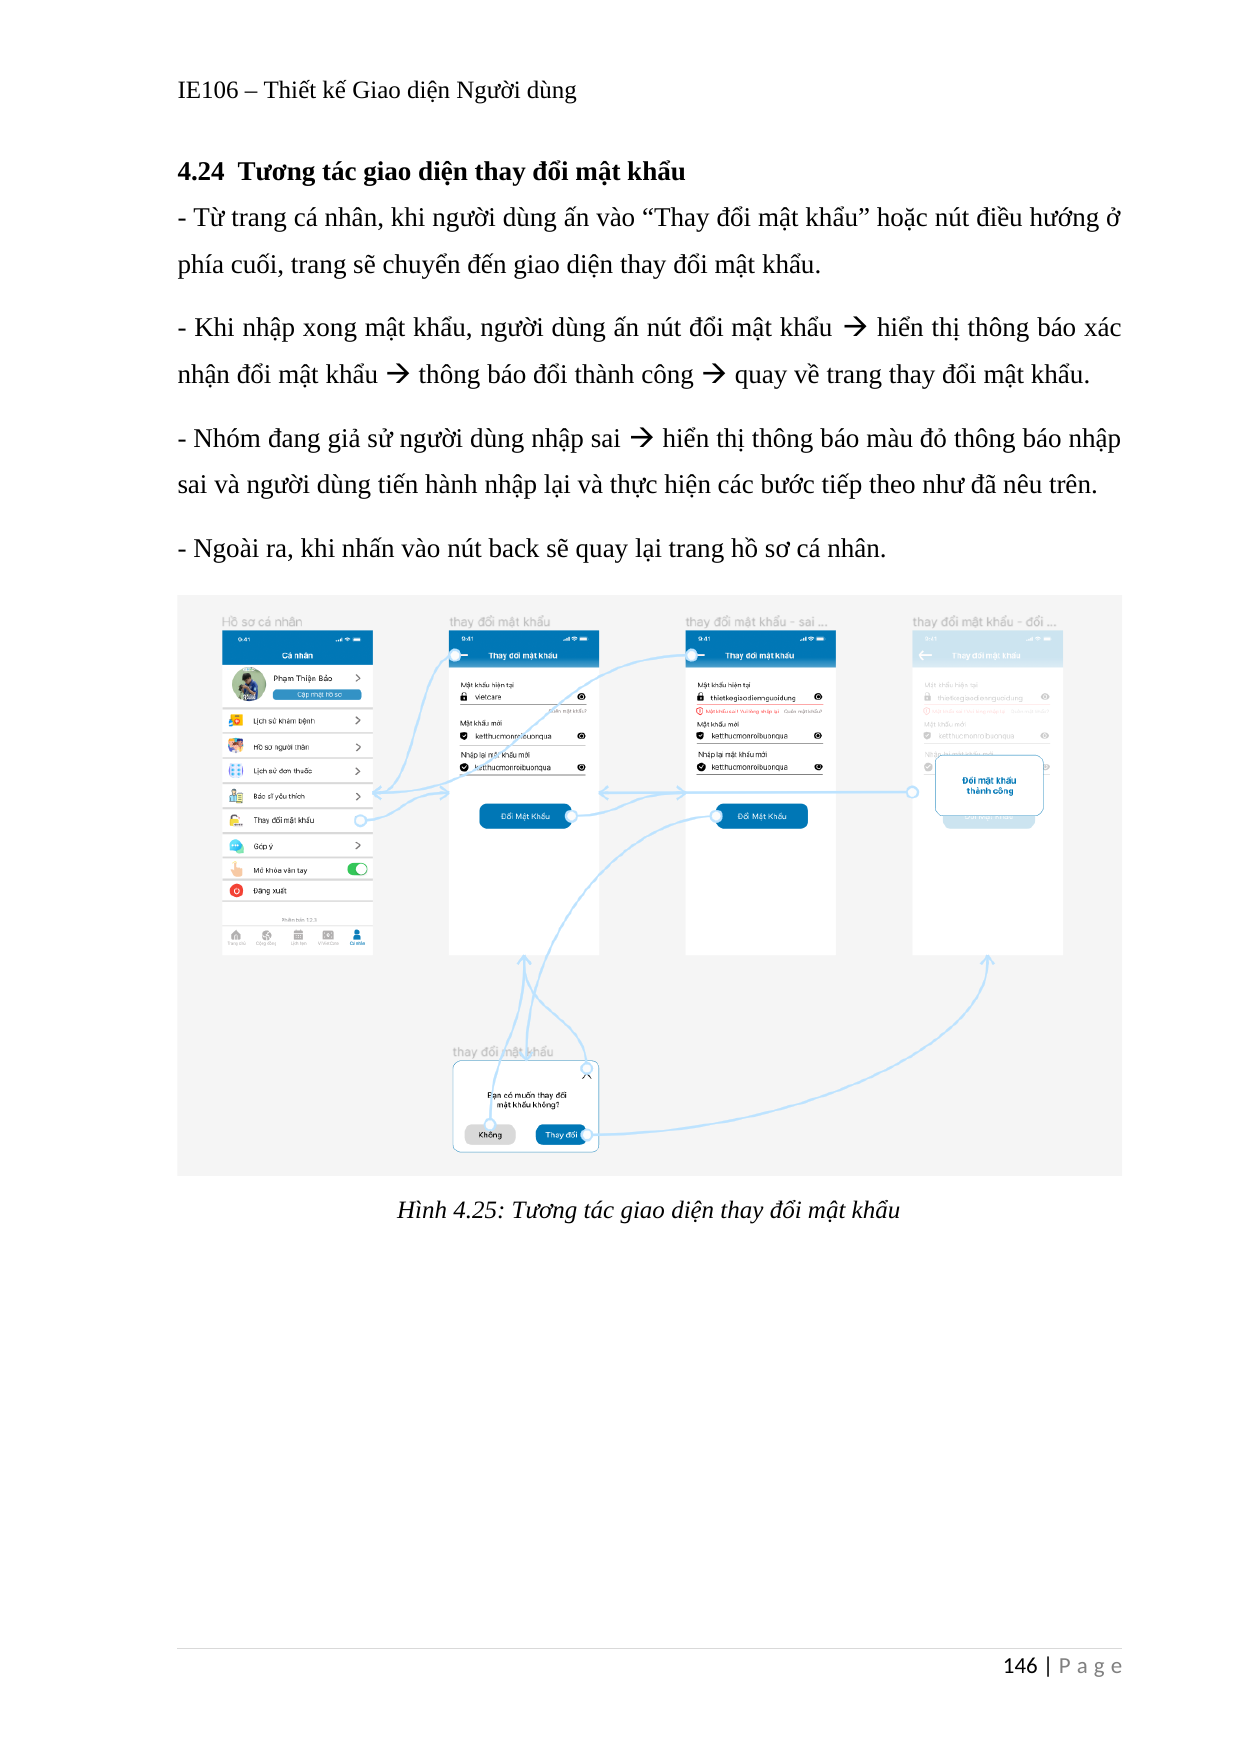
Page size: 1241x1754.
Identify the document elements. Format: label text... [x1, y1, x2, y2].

picture [177, 595, 1123, 1176]
text - Khi nhập xong mật khẩu, người dùng ấn nút đổi mật khẩu hiển thị thông báo xác nhận đổi mật khẩu thông báo đổi thành công quay về trang thay đổi mật khẩu. [177, 311, 1122, 389]
subtitle Tương tác giao diện thay đổi mật khẩu [177, 155, 1122, 186]
text - Ngoài ra, khi nhấn vào nút back sẽ quay lại trang hồ sơ cá nhân. [177, 532, 1122, 563]
text Hình 4.25: Tương tác giao diện thay đổi mật khẩu [177, 1195, 1122, 1223]
text - Từ trang cá nhân, khi người dùng ấn vào “Thay đổi mật khẩu” hoặc nút điều hướng ở phía cuối, trang sẽ chuyển đến giao diện thay đổi mật khẩu. [177, 201, 1122, 279]
text - Nhóm đang giả sử người dùng nhập sai hiển thị thông báo màu đỏ thông báo nhập sai và người dùng tiến hành nhập lại và thực hiện các bước tiếp theo như đã nêu trên. [177, 422, 1122, 499]
